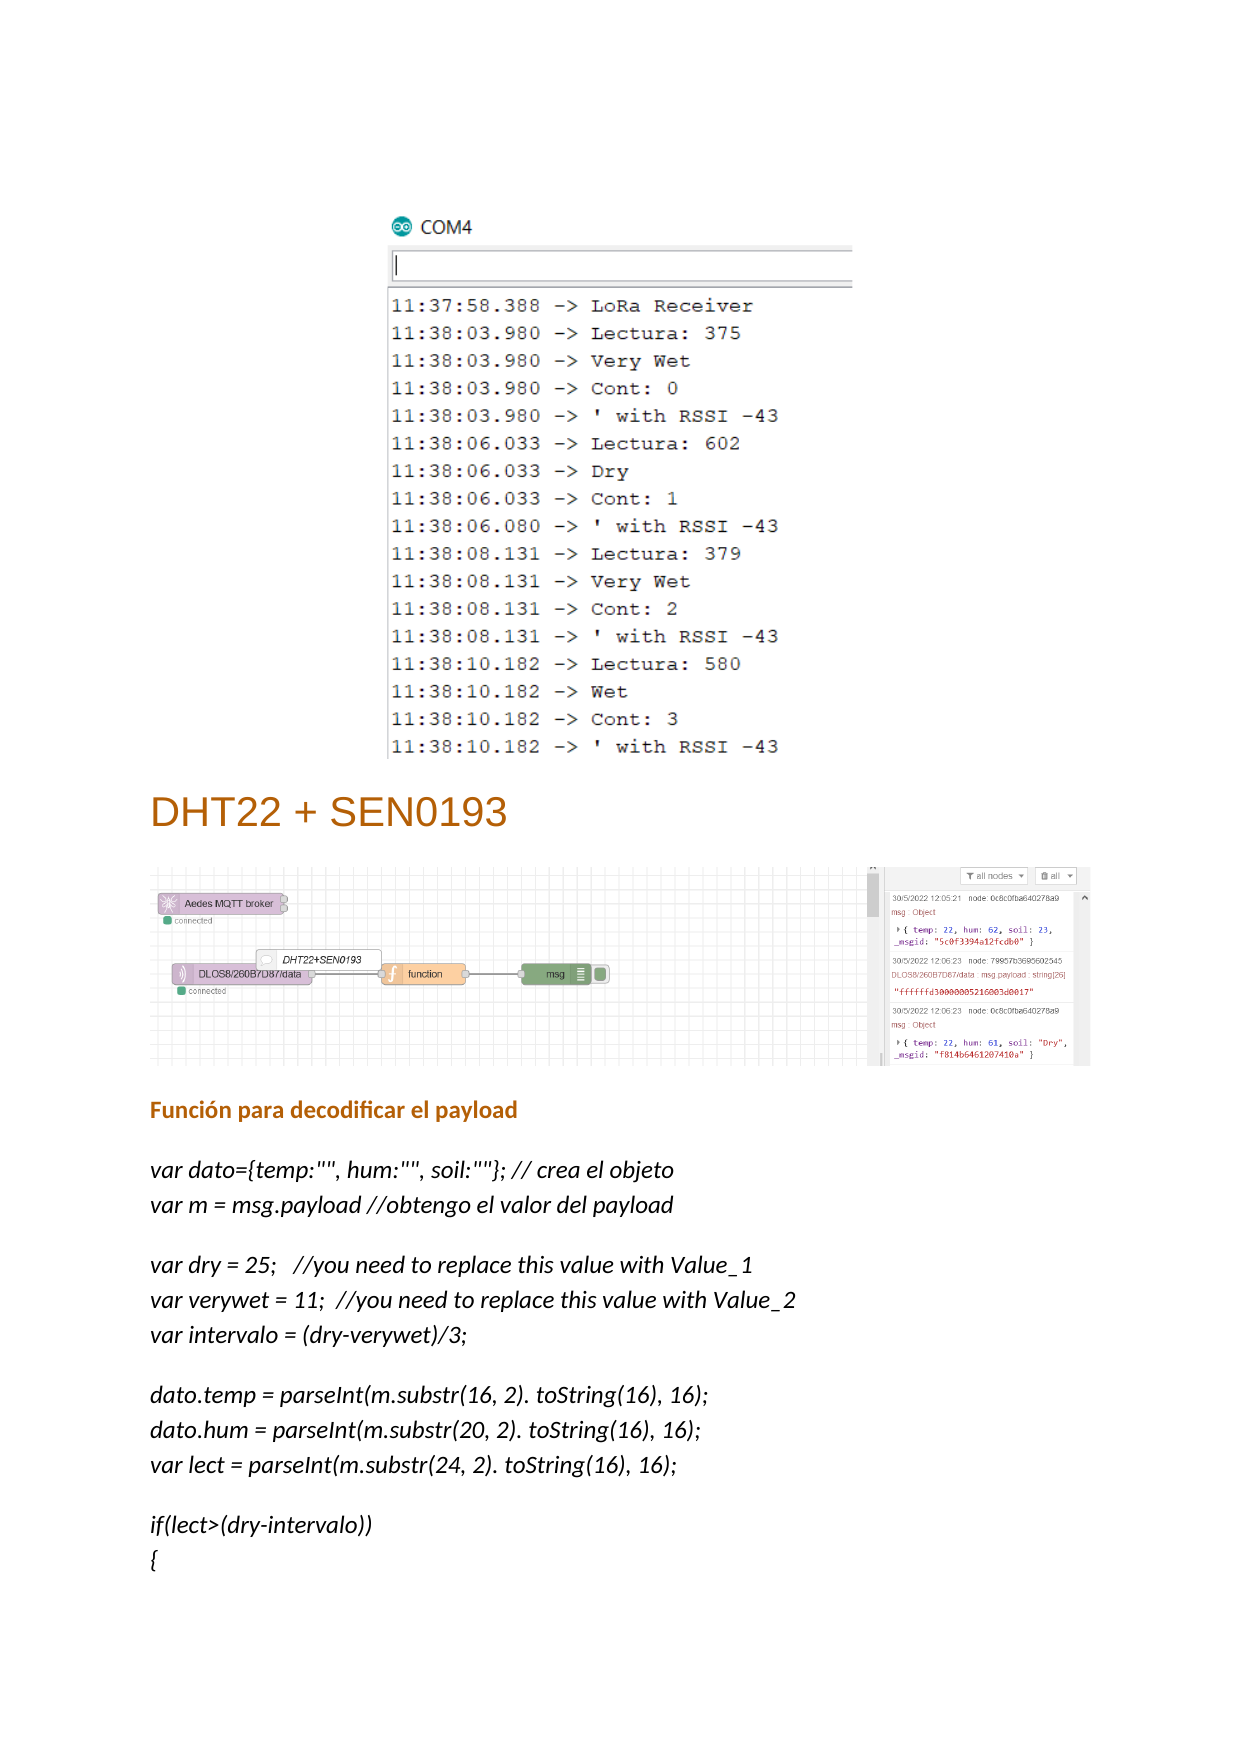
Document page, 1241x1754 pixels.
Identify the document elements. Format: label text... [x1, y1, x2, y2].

text Función para decodificar el payload [150, 1094, 1090, 1125]
subtitle DHT22 + SEN0193 [150, 787, 1090, 835]
text var dry = 25; //you need to replace this value with Value_1 var verywet = 11; //you need to replace this value with Value_2 var intervalo = (dry-verywet)/3; [150, 1249, 1090, 1350]
picture [387, 210, 853, 759]
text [150, 1509, 1090, 1575]
text var dato={temp:"", hum:"", soil:""}; // crea el objeto var m = msg.payload //obtengo el valor del payload [150, 1154, 1090, 1220]
picture [150, 867, 1091, 1066]
text dato.temp = parseInt(m.substr(16, 2). toString(16), 16); dato.hum = parseInt(m.substr(20, 2). toString(16), 16); var lect = parseInt(m.substr(24, 2). toString(16), 16); [150, 1379, 1090, 1480]
